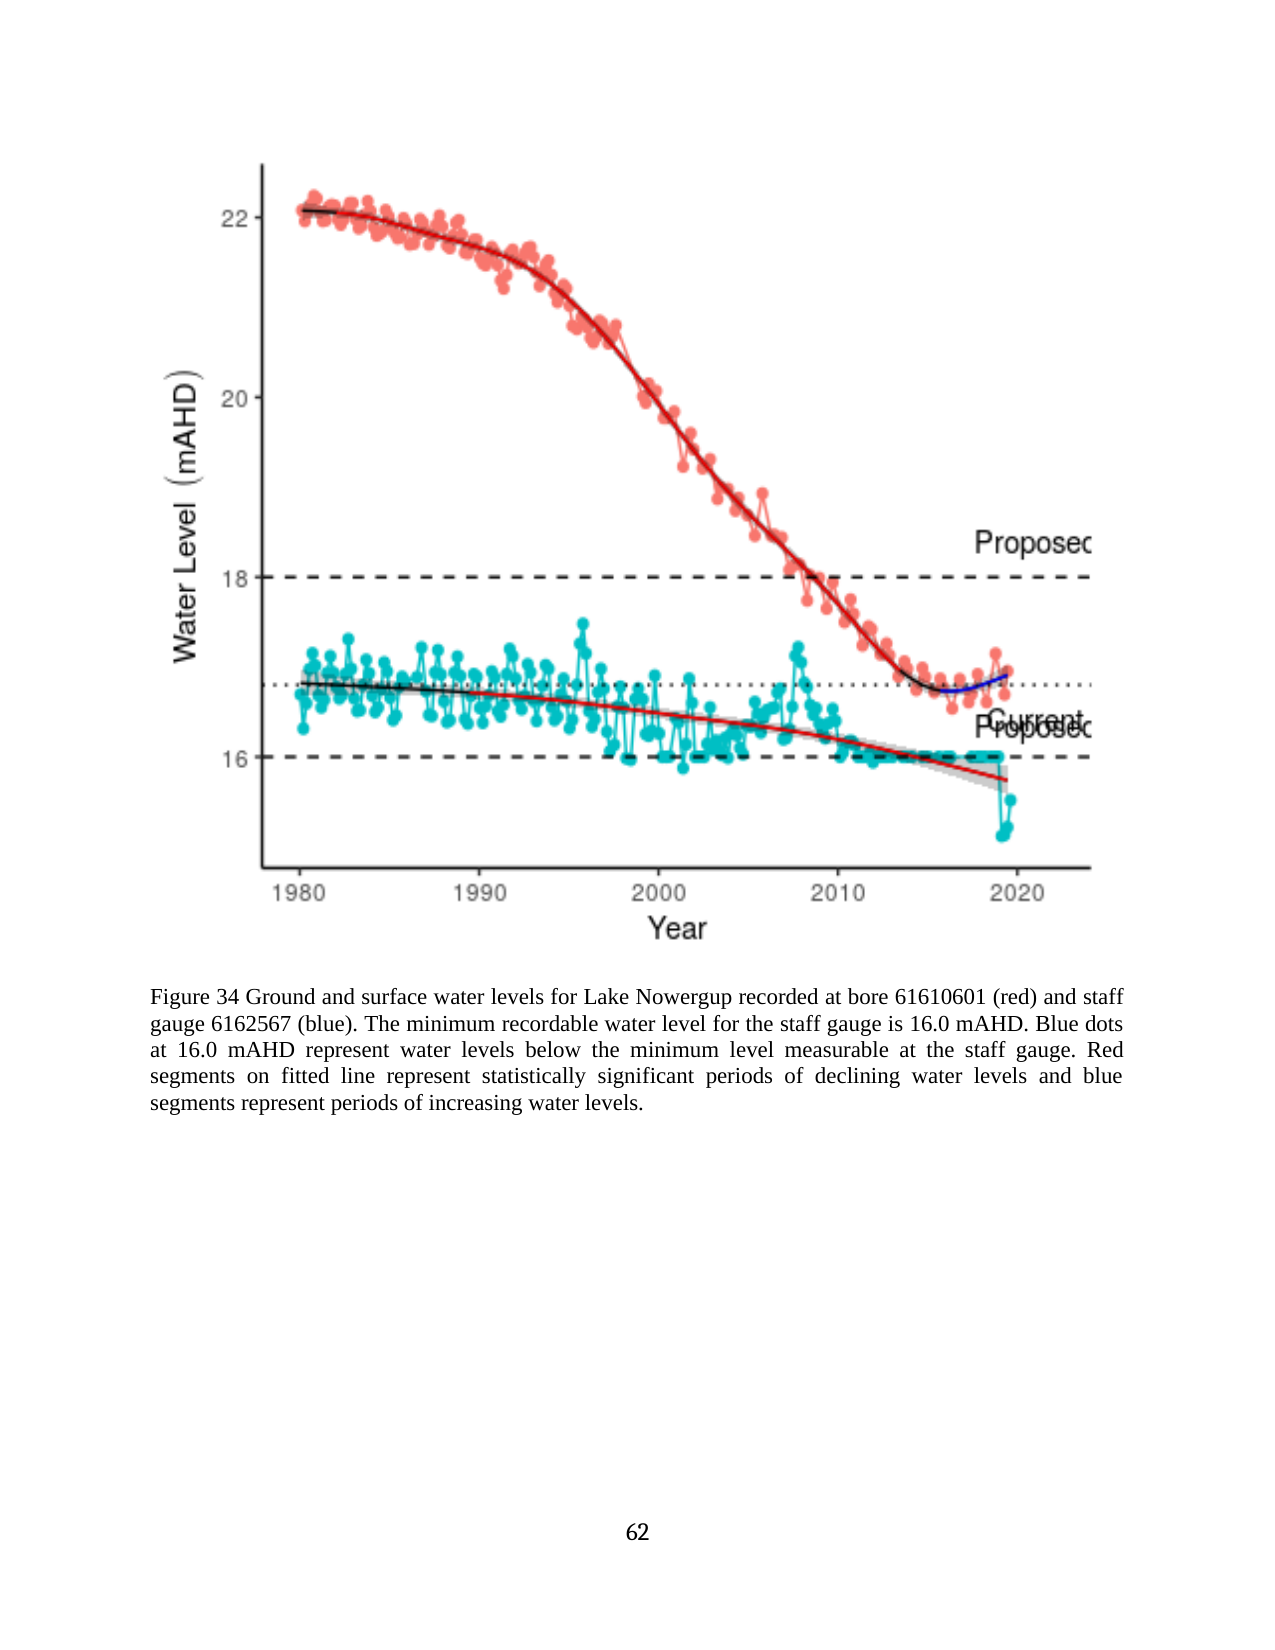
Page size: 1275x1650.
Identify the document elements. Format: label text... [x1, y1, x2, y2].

text Figure 34 Ground and surface water levels for Lake Nowergup recorded at bore 61610601 (red) and staff gauge 6162567 (blue). The minimum recordable water level for the staff gauge is 16.0 mAHD. Blue dots at 16.0 mAHD represent water levels below the minimum level measurable at the staff gauge. Red segments on fitted line represent statistically significant periods of declining water levels and blue segments represent periods of increasing water levels. [150, 983, 1125, 1115]
picture [150, 150, 1106, 963]
